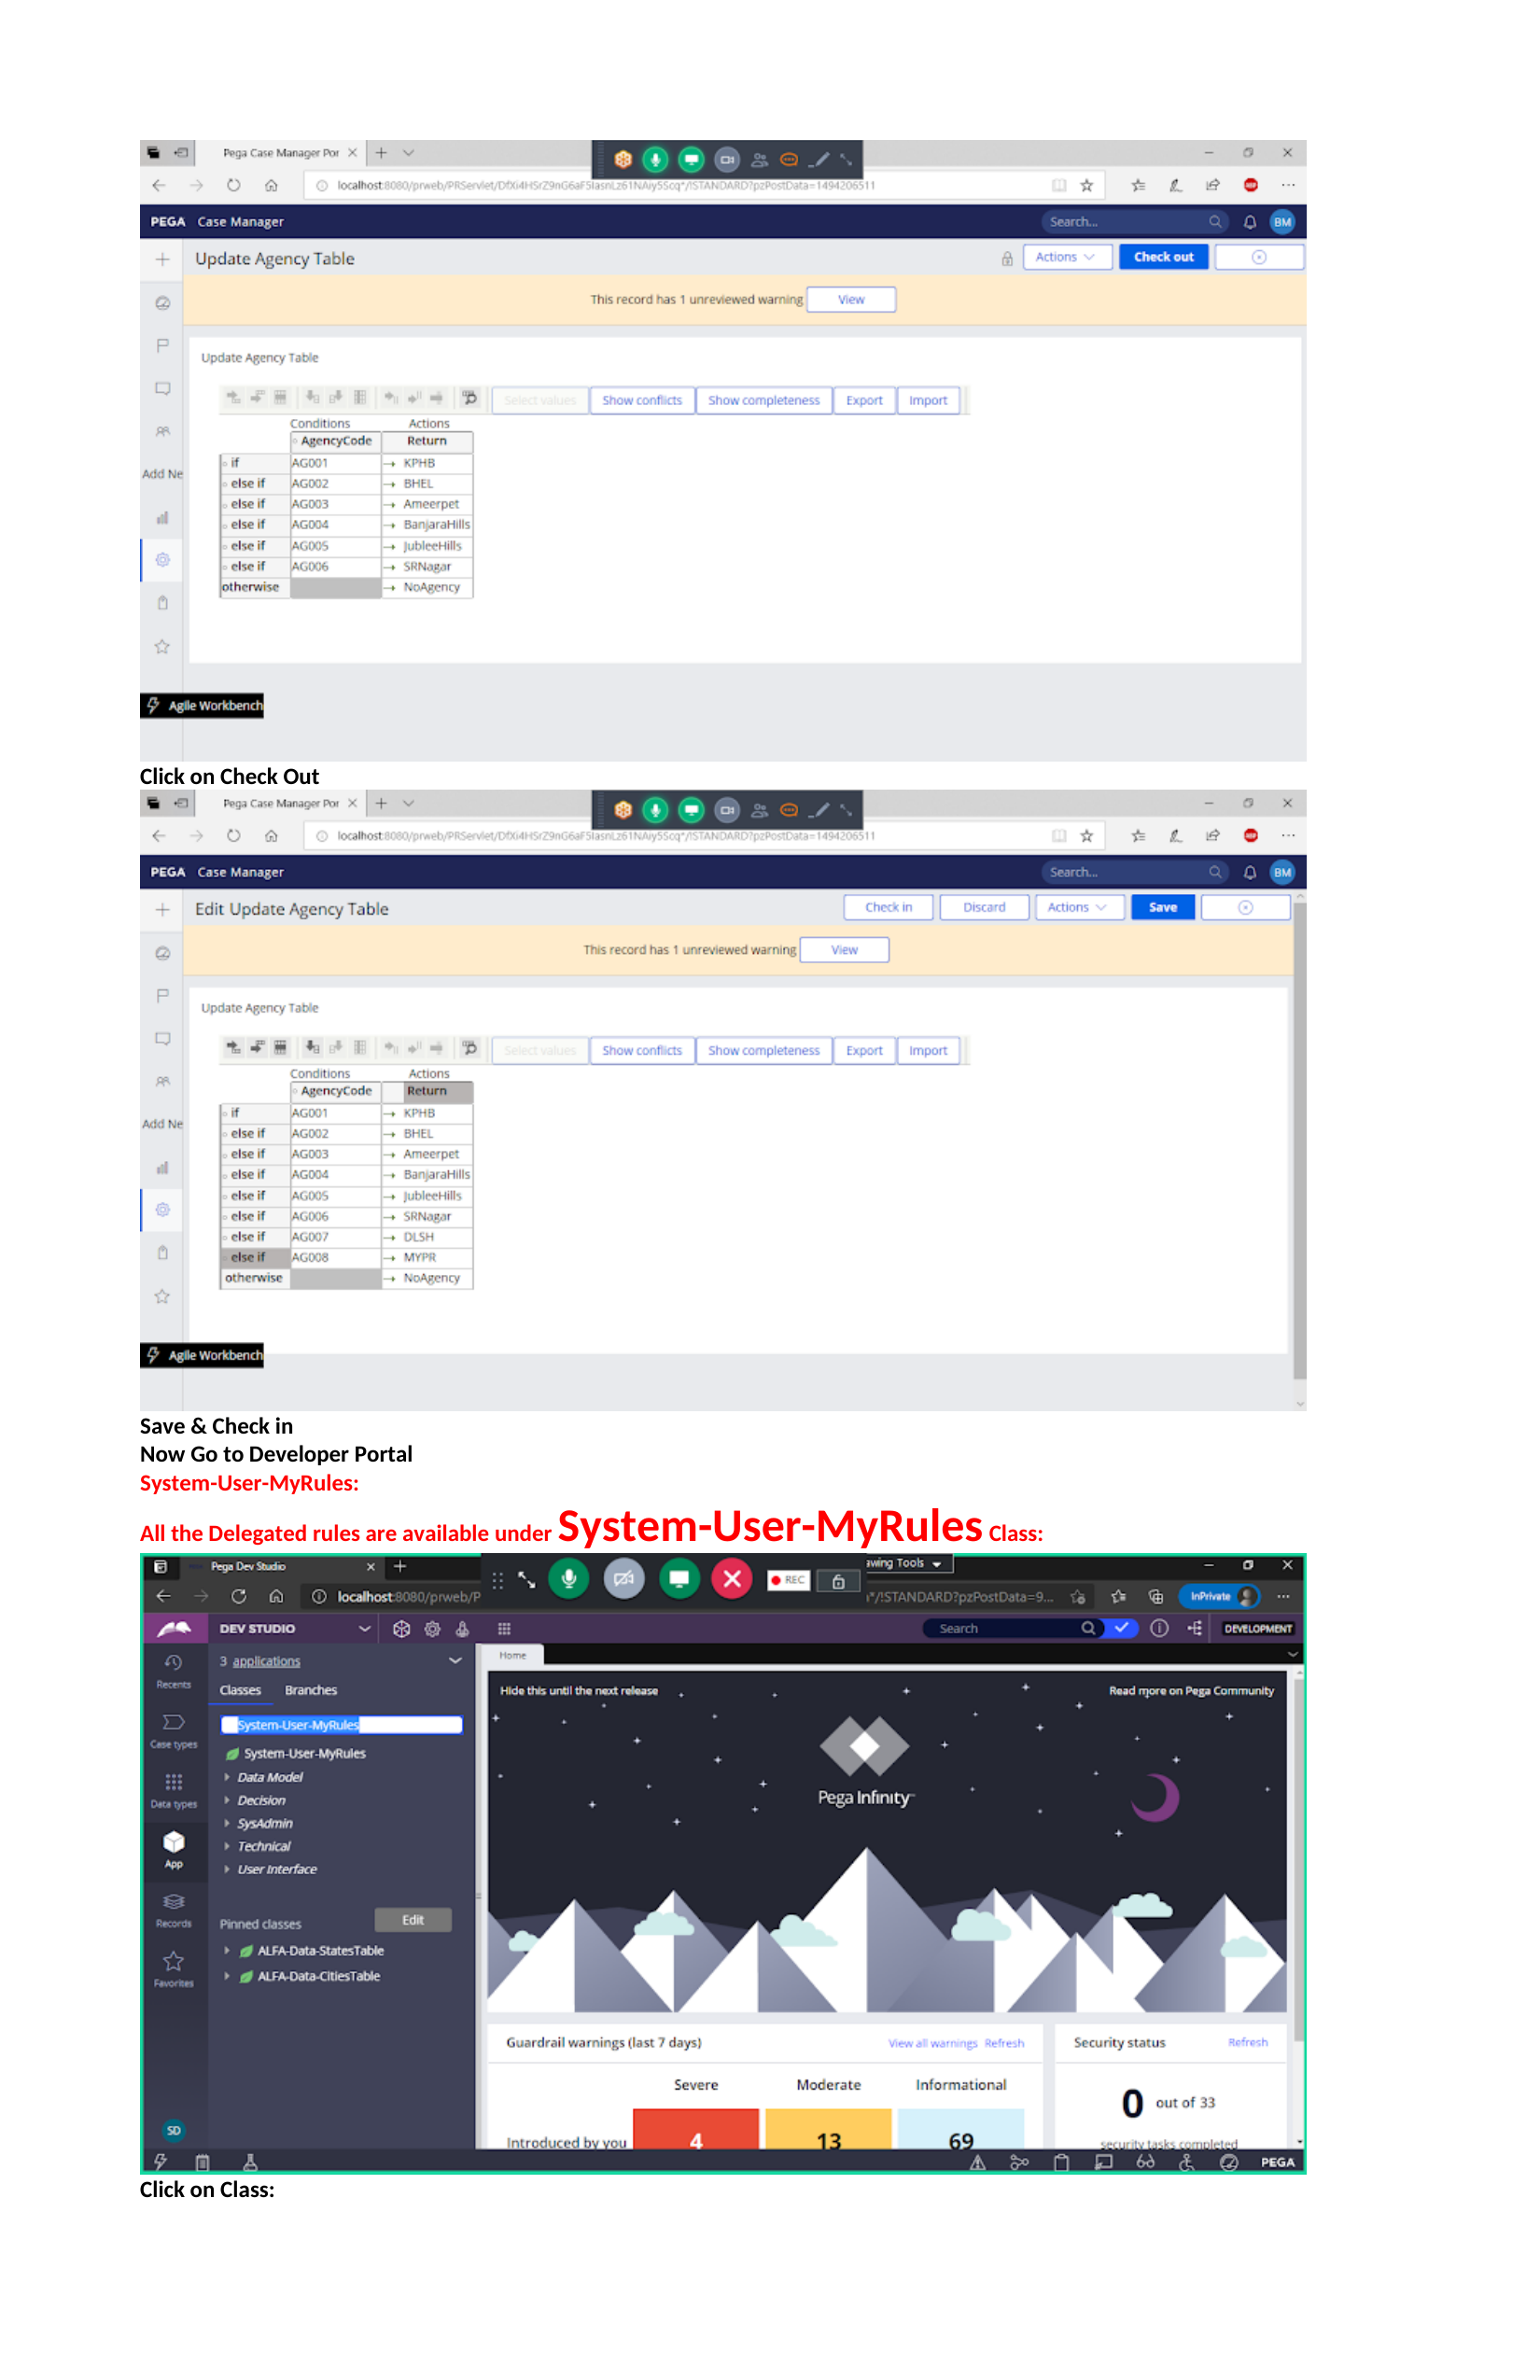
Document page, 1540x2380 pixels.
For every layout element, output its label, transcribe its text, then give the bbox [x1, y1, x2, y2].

text System-User-MyRules: [140, 1468, 1400, 1496]
text Click on Class: [140, 2175, 1400, 2204]
text Now Go to Developer Portal [140, 1439, 1400, 1468]
picture [140, 1553, 1307, 2175]
picture [140, 140, 1307, 762]
picture [140, 790, 1307, 1411]
text Click on Check Out [140, 762, 1400, 790]
text Save & Check in [140, 1411, 1400, 1439]
text All the Delegated rules are available under System-User-MyRules Class: [140, 1496, 1400, 1553]
